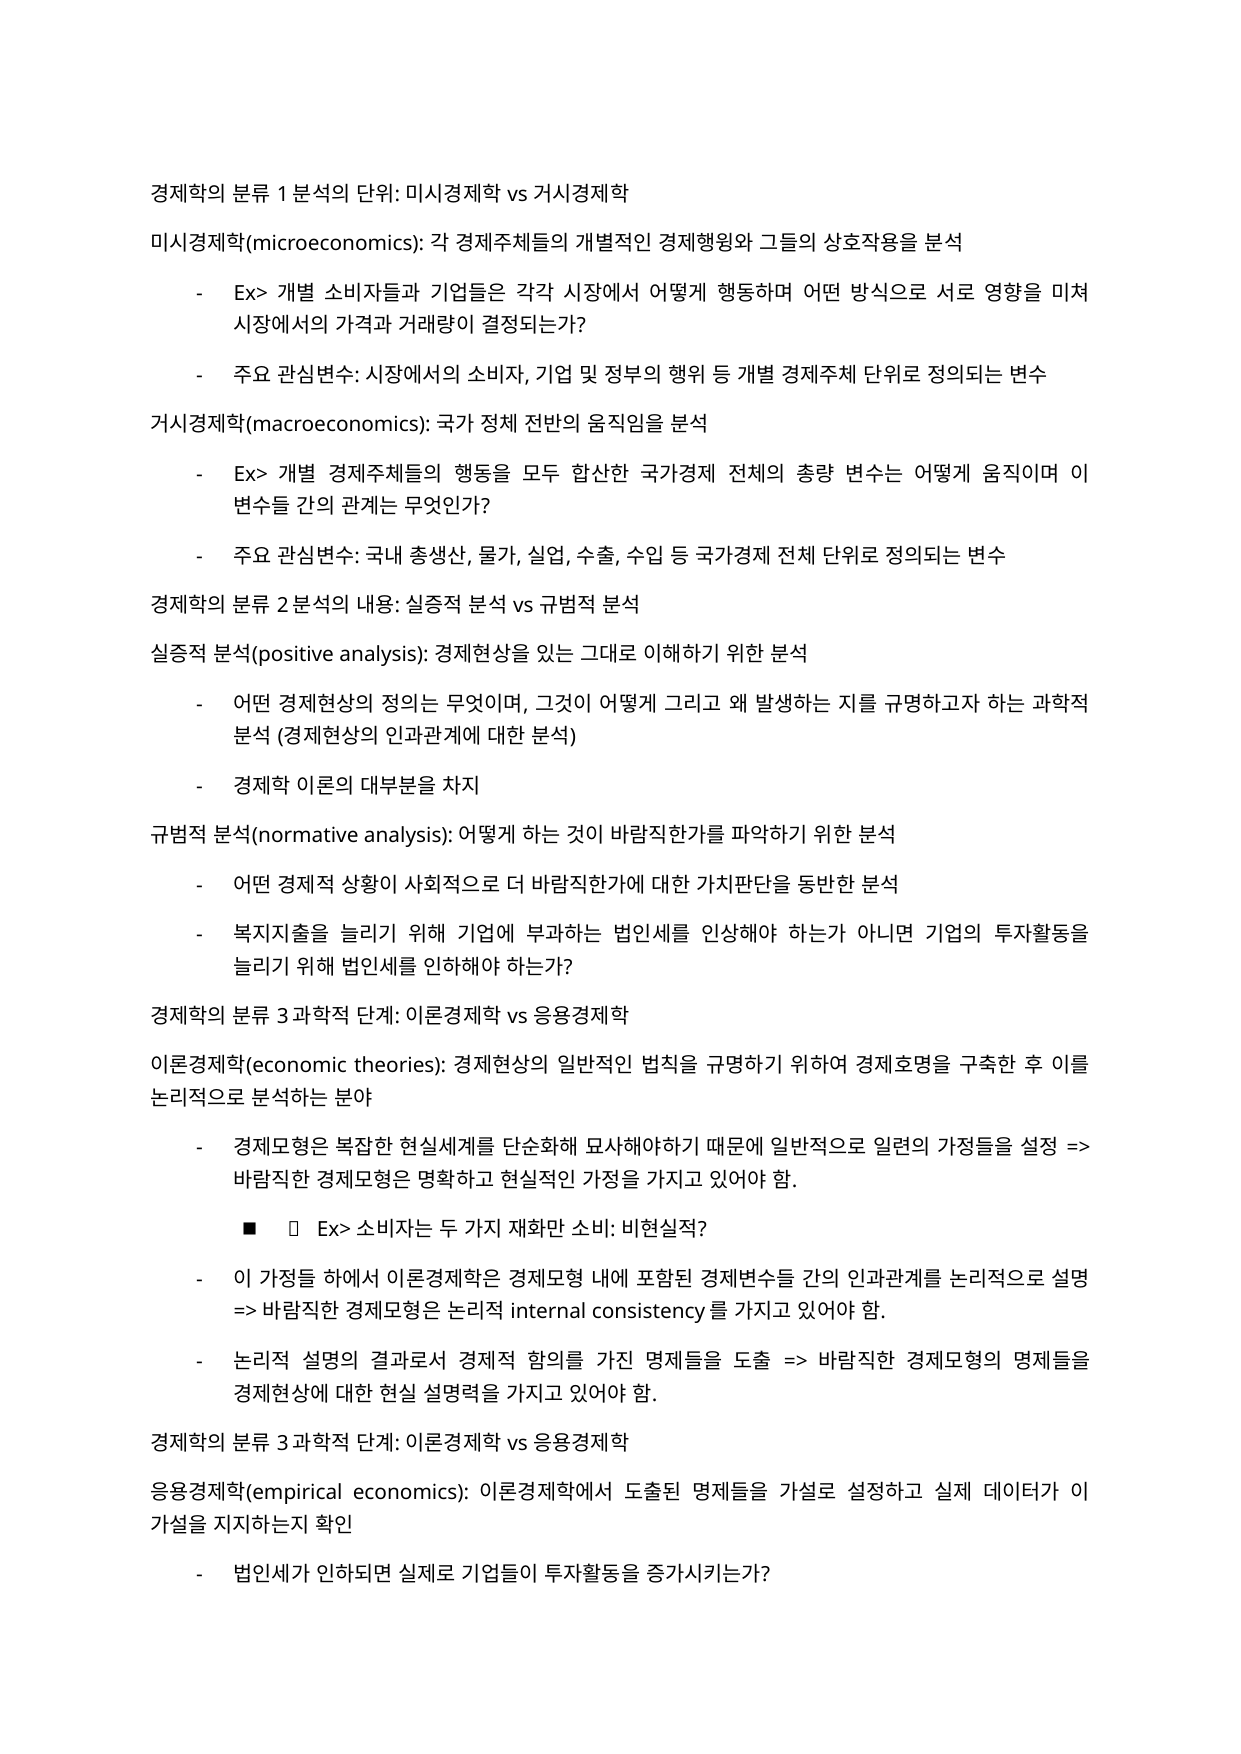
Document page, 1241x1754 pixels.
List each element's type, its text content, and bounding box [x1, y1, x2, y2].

list 복지지출을 늘리기 위해 기업에 부과하는 법인세를 인상해야 하는가 아니면 기업의 투자활동을 늘리기 위해 법인세를 인하해야 하는가? [196, 917, 1090, 980]
text 경제학의 분류 3과학적 단계: 이론경제학 vs 응용경제학 [150, 999, 1090, 1029]
list 경제학 이론의 대부분을 차지 [196, 769, 1090, 799]
list 이 가정들 하에서 이론경제학은 경제모형 내에 포함된 경제변수들 간의 인과관계를 논리적으로 설명 => 바람직한 경제모형은 논리적 internal consistency를 가지고 있어야 함. [196, 1262, 1090, 1325]
list 법인세가 인하되면 실제로 기업들이 투자활동을 증가시키는가? [196, 1558, 1090, 1588]
list Ex> 개별 경제주체들의 행동을 모두 합산한 국가경제 전체의 총량 변수는 어떻게 움직이며 이 변수들 간의 관계는 무엇인가? [196, 457, 1090, 520]
text 응용경제학(empirical economics): 이론경제학에서 도출된 명제들을 가설로 설정하고 실제 데이터가 이 가설을 지지하는지 확인 [150, 1476, 1090, 1538]
text 규범적 분석(normative analysis): 어떻게 하는 것이 바람직한가를 파악하기 위한 분석 [150, 818, 1090, 849]
list  Ex> 소비자는 두 가지 재화만 소비: 비현실적? [242, 1213, 1090, 1243]
text 실증적 분석(positive analysis): 경제현상을 있는 그대로 이해하기 위한 분석 [150, 638, 1090, 668]
list 논리적 설명의 결과로서 경제적 함의를 가진 명제들을 도출 => 바람직한 경제모형의 명제들을 경제현상에 대한 현실 설명력을 가지고 있어야 함. [196, 1344, 1090, 1407]
list Ex> 개별 소비자들과 기업들은 각각 시장에서 어떻게 행동하며 어떤 방식으로 서로 영향을 미쳐 시장에서의 가격과 거래량이 결정되는가? [196, 276, 1090, 339]
text 미시경제학(microeconomics): 각 경제주체들의 개별적인 경제행윙와 그들의 상호작용을 분석 [150, 227, 1090, 257]
list 주요 관심변수: 시장에서의 소비자, 기업 및 정부의 행위 등 개별 경제주체 단위로 정의되는 변수 [196, 358, 1090, 388]
text 이론경제학(economic theories): 경제현상의 일반적인 법칙을 규명하기 위하여 경제호명을 구축한 후 이를 논리적으로 분석하는 분야 [150, 1049, 1090, 1112]
text 경제학의 분류 1분석의 단위: 미시경제학 vs 거시경제학 [150, 177, 1090, 207]
list 경제모형은 복잡한 현실세계를 단순화해 묘사해야하기 때문에 일반적으로 일련의 가정들을 설정 => 바람직한 경제모형은 명확하고 현실적인 가정을 가지고 있어야 함. [196, 1131, 1090, 1194]
list 어떤 경제적 상황이 사회적으로 더 바람직한가에 대한 가치판단을 동반한 분석 [196, 868, 1090, 898]
list 어떤 경제현상의 정의는 무엇이며, 그것이 어떻게 그리고 왜 발생하는 지를 규명하고자 하는 과학적 분석 (경제현상의 인과관계에 대한 분석) [196, 687, 1090, 750]
text 경제학의 분류 3과학적 단계: 이론경제학 vs 응용경제학 [150, 1426, 1090, 1457]
text 거시경제학(macroeconomics): 국가 정체 전반의 움직임을 분석 [150, 407, 1090, 438]
text 경제학의 분류 2분석의 내용: 실증적 분석 vs 규범적 분석 [150, 588, 1090, 618]
list 주요 관심변수: 국내 총생산, 물가, 실업, 수출, 수입 등 국가경제 전체 단위로 정의되는 변수 [196, 539, 1090, 569]
